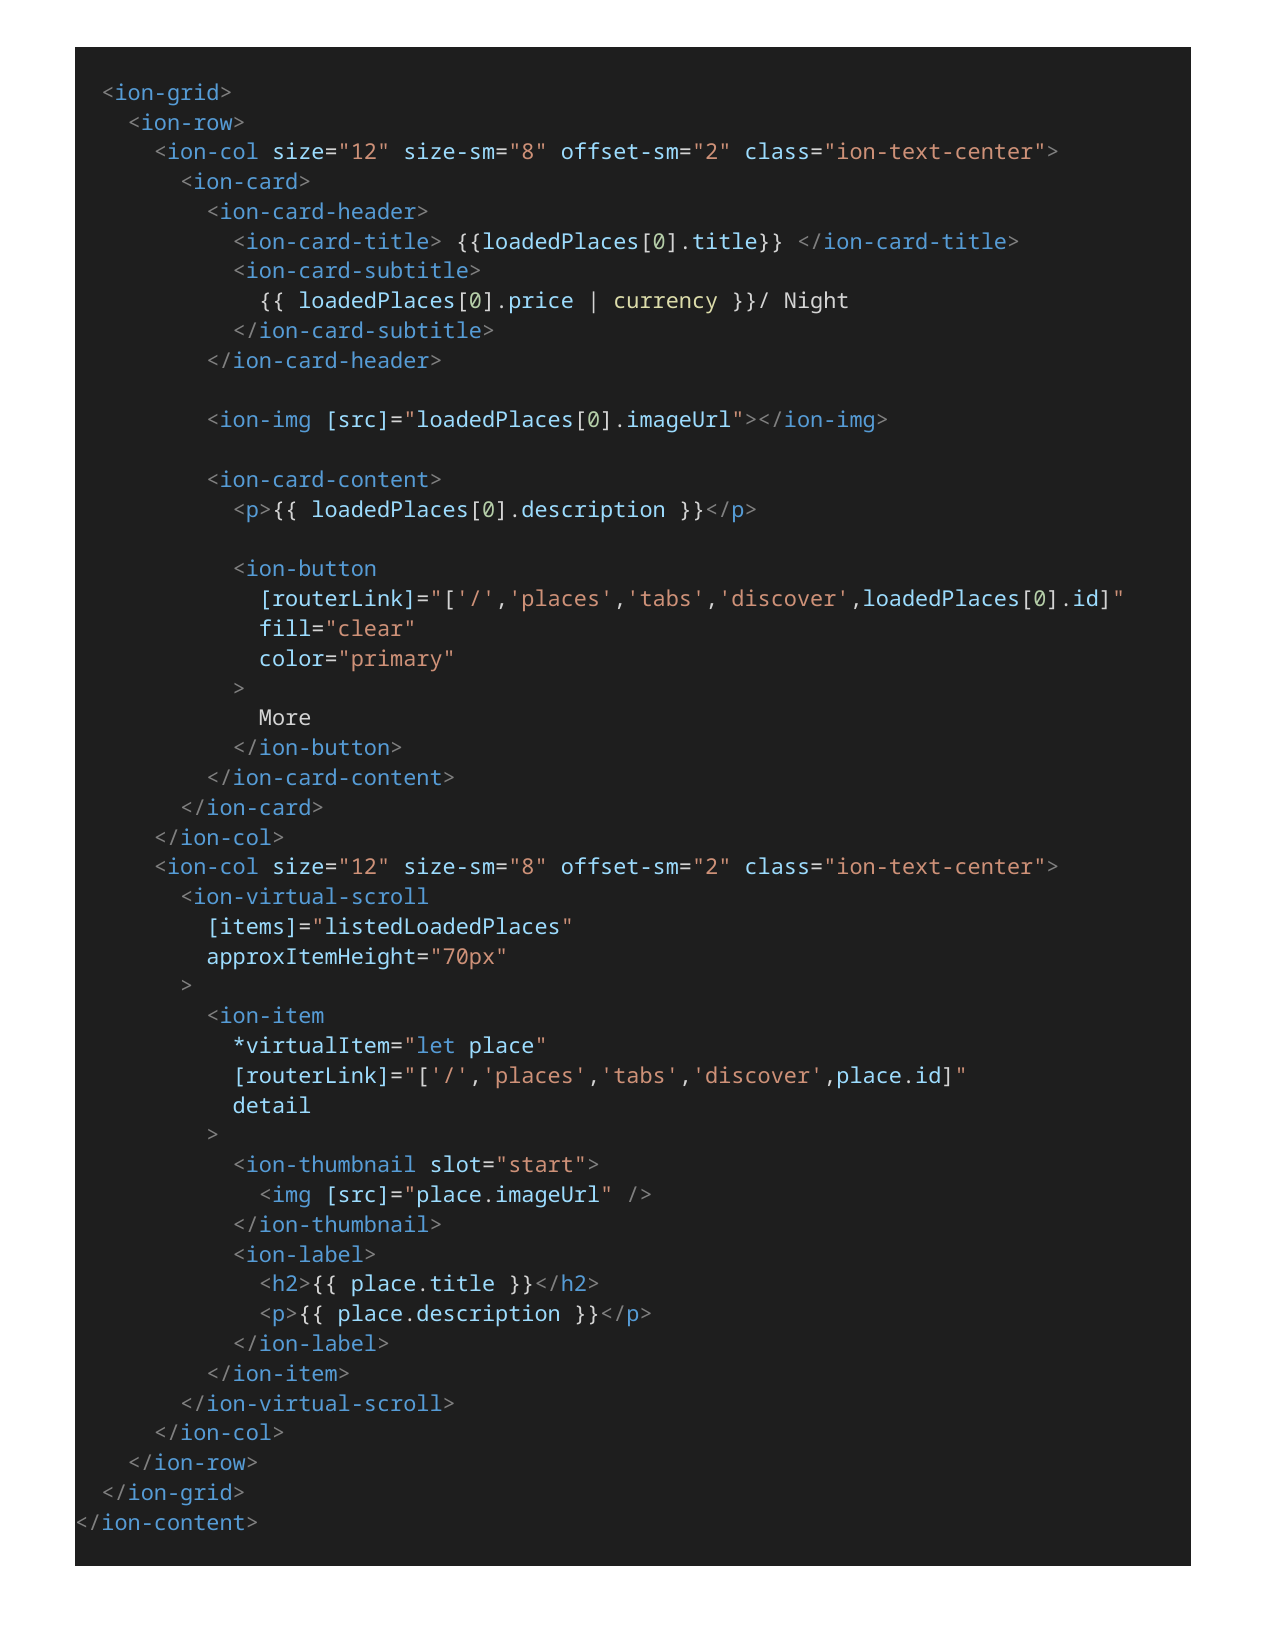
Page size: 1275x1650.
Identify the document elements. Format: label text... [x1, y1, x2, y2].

text detail [75, 1089, 1191, 1119]
text [routerLink]="['/','places','tabs','discover',loadedPlaces[0].id]" [75, 583, 1191, 613]
text [routerLink]="['/','places','tabs','discover',place.id]" [75, 1060, 1191, 1089]
text <ion-grid> [75, 77, 1191, 106]
text <ion-label> [75, 1238, 1191, 1268]
text > [75, 1119, 1191, 1149]
text <p>{{ place.description }}</p> [75, 1298, 1191, 1328]
text *virtualItem="let place" [75, 1030, 1191, 1060]
text </ion-grid> [75, 1477, 1191, 1507]
text <ion-row> [75, 106, 1191, 136]
text More [75, 702, 1191, 732]
text <ion-card-header> [75, 196, 1191, 226]
text <ion-card-title> {{loadedPlaces[0].title}} </ion-card-title> [75, 226, 1191, 255]
text </ion-card-header> [75, 345, 1191, 374]
text > [75, 970, 1191, 1000]
text <h2>{{ place.title }}</h2> [75, 1268, 1191, 1298]
text </ion-thumbnail> [75, 1209, 1191, 1238]
text </ion-col> [75, 1417, 1191, 1447]
text approxItemHeight="70px" [75, 941, 1191, 970]
text <ion-button [75, 553, 1191, 583]
text <ion-thumbnail slot="start"> [75, 1149, 1191, 1179]
text <ion-item [75, 1000, 1191, 1030]
text <ion-col size="12" size-sm="8" offset-sm="2" class="ion-text-center"> [75, 136, 1191, 166]
text <img [src]="place.imageUrl" /> [75, 1179, 1191, 1209]
text <ion-img [src]="loadedPlaces[0].imageUrl"></ion-img> [75, 404, 1191, 434]
text <p>{{ loadedPlaces[0].description }}</p> [75, 494, 1191, 523]
text <ion-virtual-scroll [75, 881, 1191, 911]
text <ion-card> [75, 166, 1191, 196]
text [items]="listedLoadedPlaces" [75, 911, 1191, 941]
text <ion-col size="12" size-sm="8" offset-sm="2" class="ion-text-center"> [75, 851, 1191, 881]
text color="primary" [75, 643, 1191, 672]
text </ion-content> [75, 1507, 1191, 1536]
text </ion-col> [75, 821, 1191, 851]
text </ion-card> [75, 792, 1191, 821]
text <ion-card-content> [75, 464, 1191, 494]
text </ion-label> [75, 1328, 1191, 1358]
text fill="clear" [75, 613, 1191, 643]
text </ion-row> [75, 1447, 1191, 1477]
text </ion-item> [75, 1358, 1191, 1387]
text {{ loadedPlaces[0].price | currency }}/ Night [75, 285, 1191, 315]
text > [75, 672, 1191, 702]
text </ion-card-content> [75, 762, 1191, 792]
text </ion-button> [75, 732, 1191, 762]
text </ion-card-subtitle> [75, 315, 1191, 345]
text </ion-virtual-scroll> [75, 1387, 1191, 1417]
text <ion-card-subtitle> [75, 255, 1191, 285]
